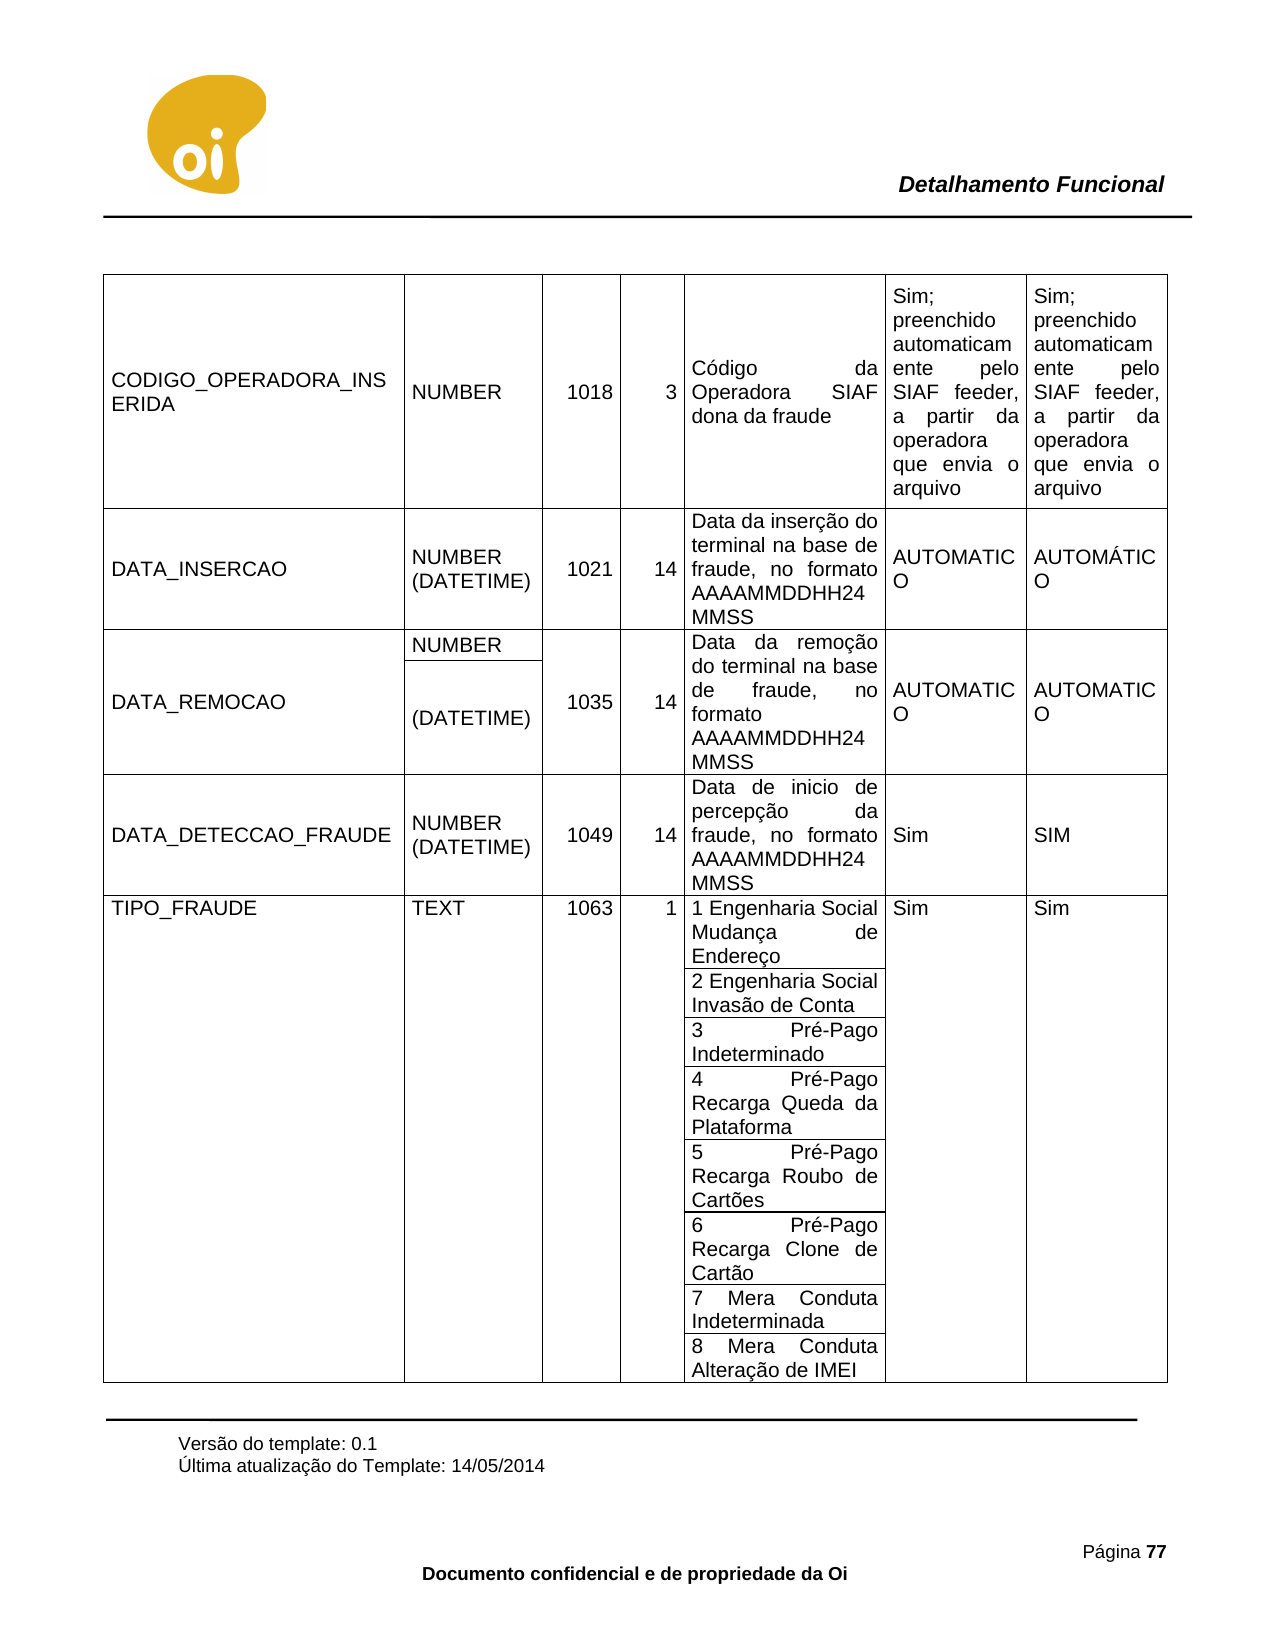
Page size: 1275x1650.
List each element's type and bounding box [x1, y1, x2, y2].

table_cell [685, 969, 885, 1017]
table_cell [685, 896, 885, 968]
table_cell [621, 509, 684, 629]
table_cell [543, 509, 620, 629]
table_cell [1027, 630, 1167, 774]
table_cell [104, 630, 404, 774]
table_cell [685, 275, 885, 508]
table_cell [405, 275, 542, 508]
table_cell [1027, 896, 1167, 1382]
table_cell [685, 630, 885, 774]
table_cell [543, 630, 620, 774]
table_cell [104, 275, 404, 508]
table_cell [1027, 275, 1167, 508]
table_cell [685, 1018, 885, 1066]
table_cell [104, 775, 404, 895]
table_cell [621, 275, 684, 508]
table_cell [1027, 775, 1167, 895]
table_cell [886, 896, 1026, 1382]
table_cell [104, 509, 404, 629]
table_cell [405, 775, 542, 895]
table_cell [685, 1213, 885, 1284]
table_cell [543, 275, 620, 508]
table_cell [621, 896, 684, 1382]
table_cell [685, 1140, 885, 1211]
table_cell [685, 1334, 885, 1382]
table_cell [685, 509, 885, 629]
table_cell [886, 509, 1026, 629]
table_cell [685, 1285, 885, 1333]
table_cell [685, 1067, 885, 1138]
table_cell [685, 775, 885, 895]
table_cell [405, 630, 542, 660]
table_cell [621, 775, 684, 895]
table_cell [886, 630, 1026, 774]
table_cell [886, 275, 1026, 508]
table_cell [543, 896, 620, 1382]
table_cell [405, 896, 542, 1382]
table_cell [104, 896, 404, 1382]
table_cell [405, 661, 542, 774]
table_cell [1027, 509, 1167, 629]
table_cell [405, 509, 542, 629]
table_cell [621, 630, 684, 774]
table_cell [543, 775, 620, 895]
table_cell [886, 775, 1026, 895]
picture [147, 75, 267, 194]
